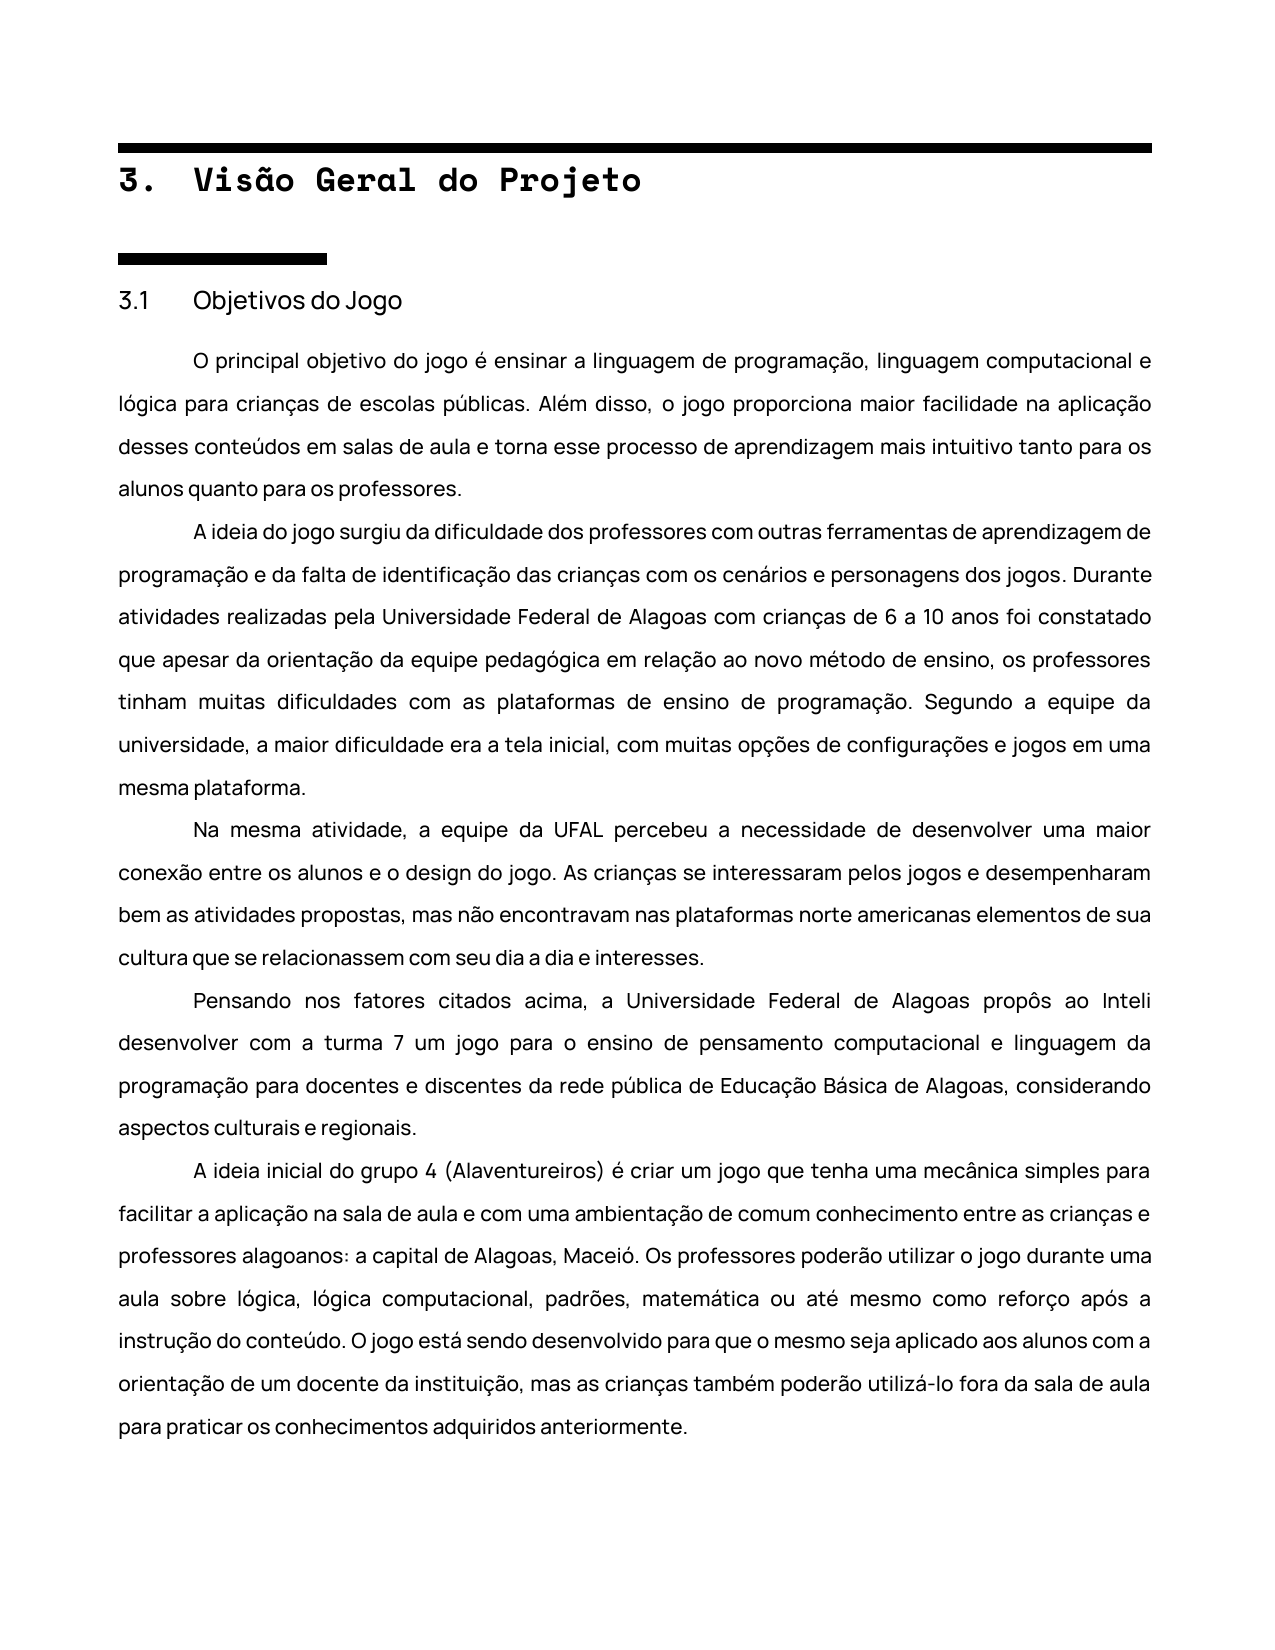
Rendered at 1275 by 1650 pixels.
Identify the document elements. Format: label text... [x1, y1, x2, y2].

text A ideia inicial do grupo 4 (Alaventureiros) é criar um jogo que tenha uma mecânica simples para facilitar a aplicação na sala de aula e com uma ambientação de comum conhecimento entre as crianças e professores alagoanos: a capital de Alagoas, Maceió. Os professores poderão utilizar o jogo durante uma aula sobre lógica, lógica computacional, padrões, matemática ou até mesmo como reforço após a instrução do conteúdo. O jogo está sendo desenvolvido para que o mesmo seja aplicado aos alunos com a orientação de um docente da instituição, mas as crianças também poderão utilizá-lo fora da sala de aula para praticar os conhecimentos adquiridos anteriormente. [118, 1156, 1152, 1440]
text Pensando nos fatores citados acima, a Universidade Federal de Alagoas propôs ao Inteli desenvolver com a turma 7 um jogo para o ensino de pensamento computacional e linguagem da programação para docentes e discentes da rede pública de Educação Básica de Alagoas, considerando aspectos culturais e regionais. [118, 986, 1152, 1142]
text O principal objetivo do jogo é ensinar a linguagem de programação, linguagem computacional e lógica para crianças de escolas públicas. Além disso, o jogo proporciona maior facilidade na aplicação desses conteúdos em salas de aula e torna esse processo de aprendizagem mais intuitivo tanto para os alunos quanto para os professores. [118, 347, 1152, 503]
text A ideia do jogo surgiu da dificuldade dos professores com outras ferramentas de aprendizagem de programação e da falta de identificação das crianças com os cenários e personagens dos jogos. Durante atividades realizadas pela Universidade Federal de Alagoas com crianças de 6 a 10 anos foi constatado que apesar da orientação da equipe pedagógica em relação ao novo método de ensino, os professores tinham muitas dificuldades com as plataformas de ensino de programação. Segundo a equipe da universidade, a maior dificuldade era a tela inicial, com muitas opções de configurações e jogos em uma mesma plataforma. [118, 517, 1152, 801]
text Na mesma atividade, a equipe da UFAL percebeu a necessidade de desenvolver uma maior conexão entre os alunos e o design do jogo. As crianças se interessaram pelos jogos e desempenharam bem as atividades propostas, mas não encontravam nas plataformas norte americanas elementos de sua cultura que se relacionassem com seu dia a dia e interesses. [118, 815, 1152, 972]
title Visão Geral do Projeto [118, 153, 1152, 204]
list Objetivos do Jogo [118, 283, 1152, 317]
